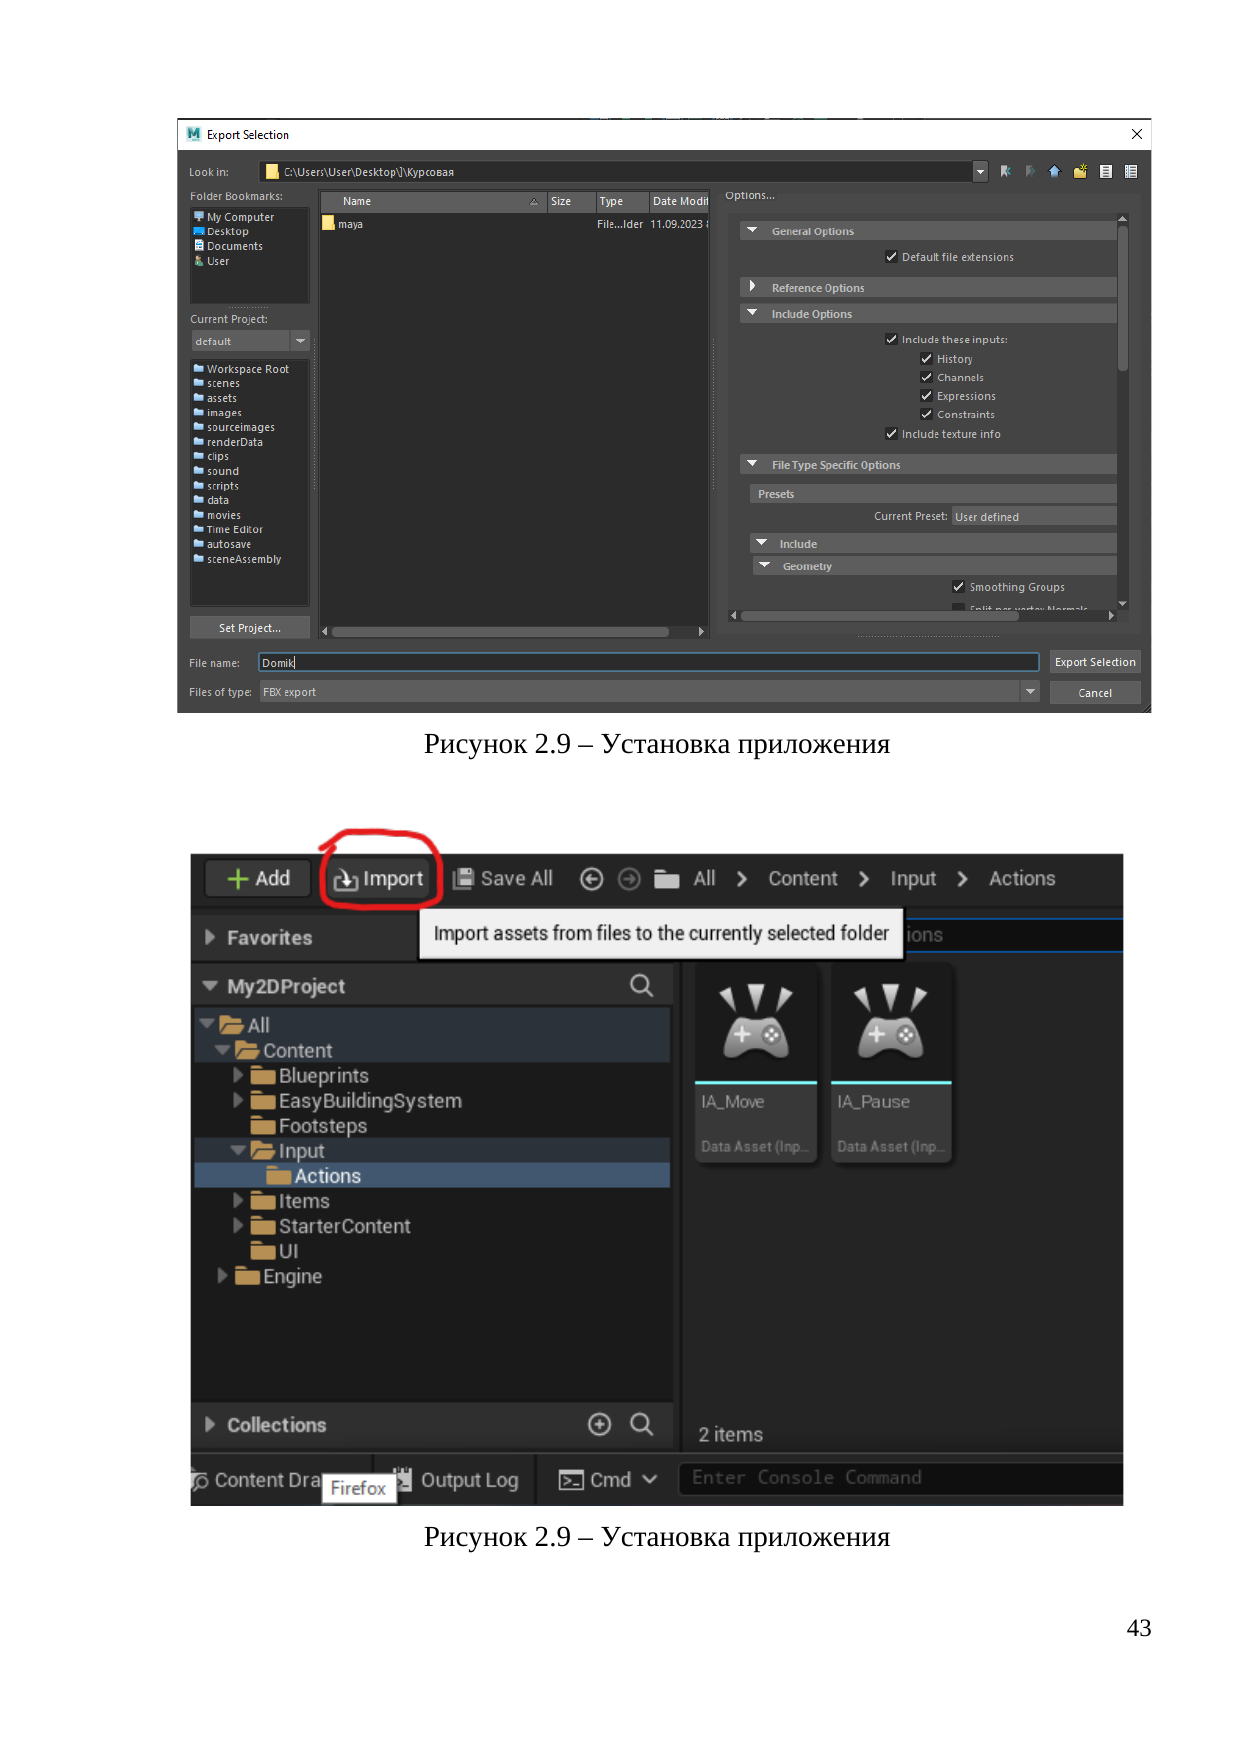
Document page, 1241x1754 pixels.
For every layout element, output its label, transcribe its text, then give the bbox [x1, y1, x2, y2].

text Рисунок 2.9 – Установка приложения [177, 1519, 1137, 1553]
picture [177, 118, 1152, 713]
text Рисунок 2.9 – Установка приложения [177, 726, 1137, 760]
picture [190, 826, 1124, 1506]
